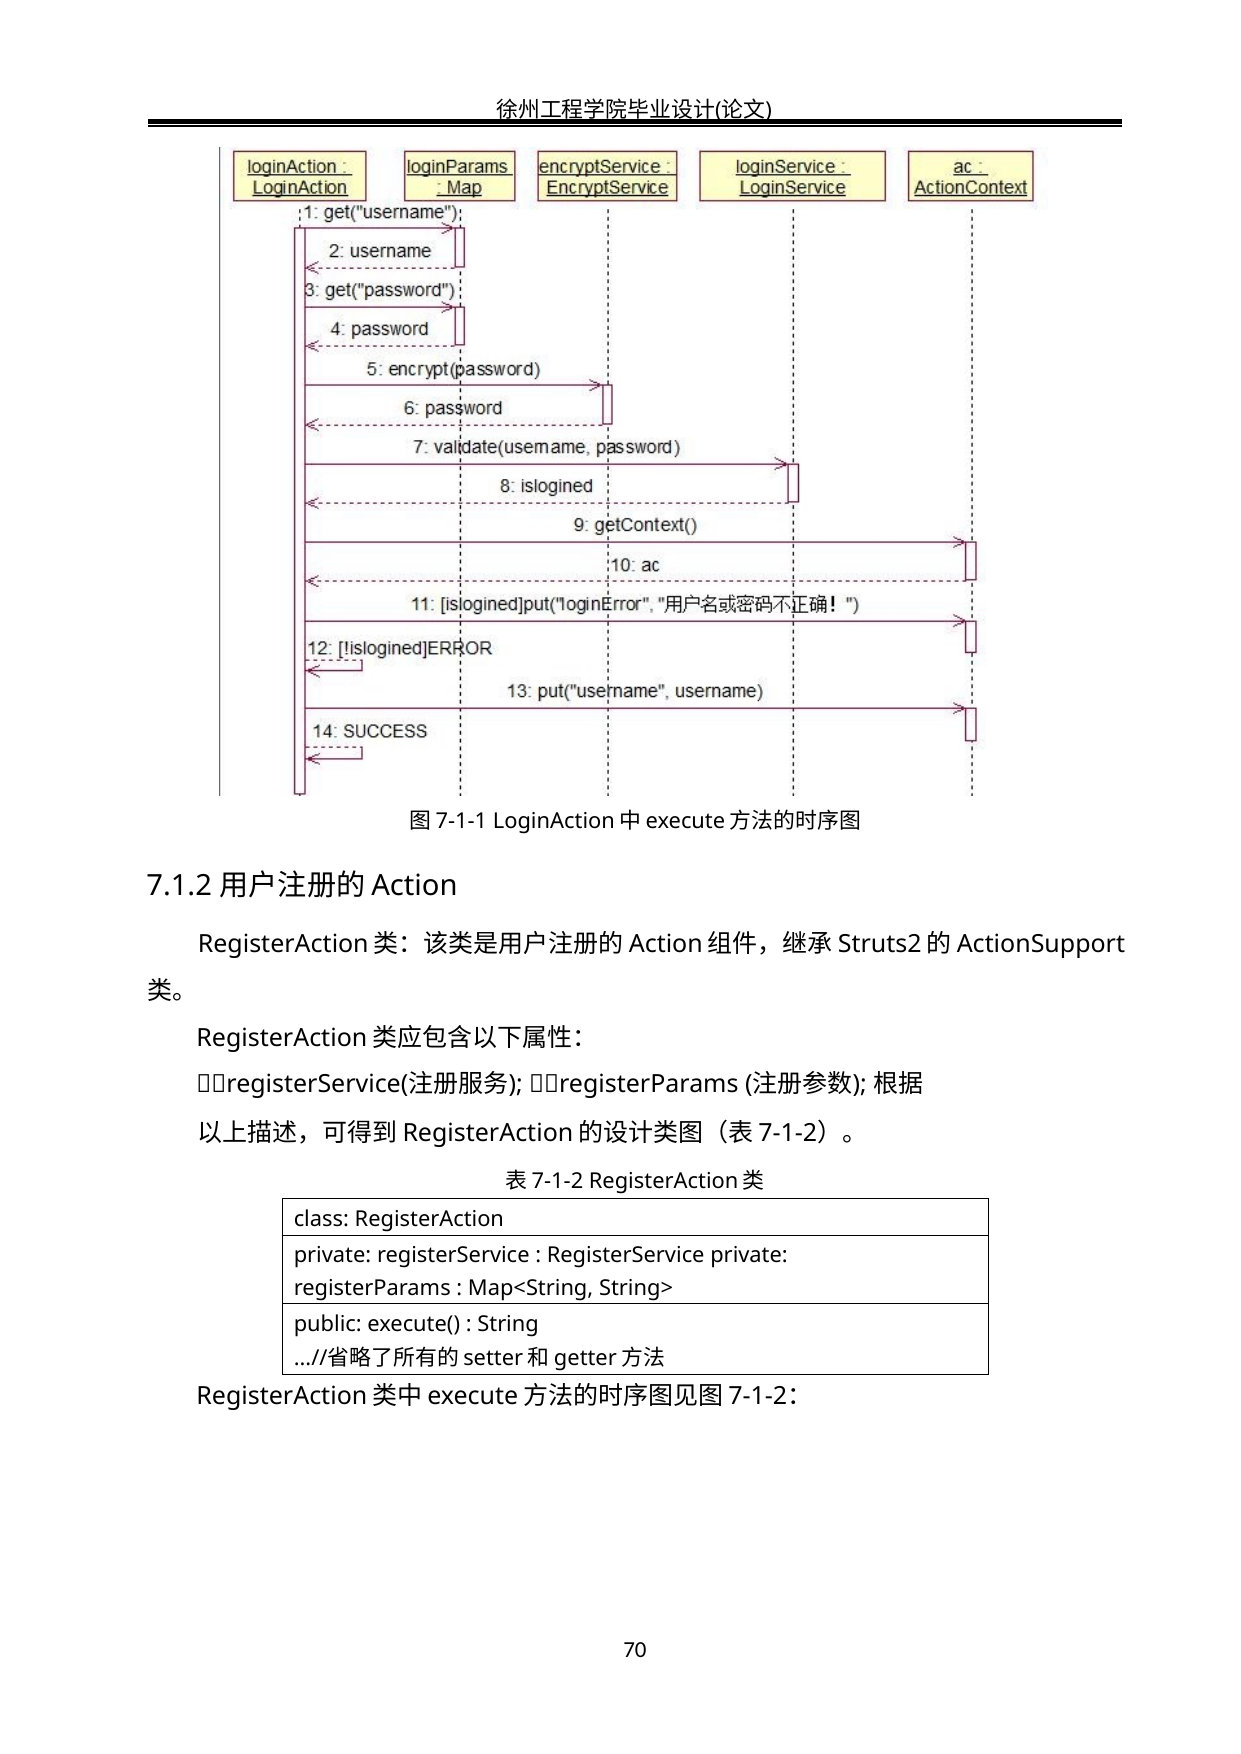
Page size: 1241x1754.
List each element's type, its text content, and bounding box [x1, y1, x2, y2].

text RegisterAction类中execute方法的时序图见图7-1-2： [196, 1375, 1137, 1411]
text 图7-1-1 LoginAction中execute方法的时序图 [172, 803, 1098, 835]
text 表7-1-2 RegisterAction类 [172, 1163, 1098, 1194]
text registerService(注册服务); registerParams (注册参数); 根据以上描述，可得到RegisterAction的设计类图（表7-1-2）。 [196, 1063, 929, 1149]
text RegisterAction类：该类是用户注册的Action组件，继承Struts2的ActionSupport 类。 [148, 924, 1137, 1006]
table_cell private: registerService : RegisterService private: registerParams : Map<String, String> [283, 1236, 988, 1303]
table_header class: RegisterAction [283, 1199, 988, 1234]
table_cell public: execute() : String ...//省略了所有的setter和getter方法 [283, 1304, 988, 1374]
text RegisterAction类应包含以下属性： [196, 1017, 1137, 1053]
picture [219, 147, 1048, 796]
subtitle 7.1.2 用户注册的Action [146, 861, 1141, 904]
